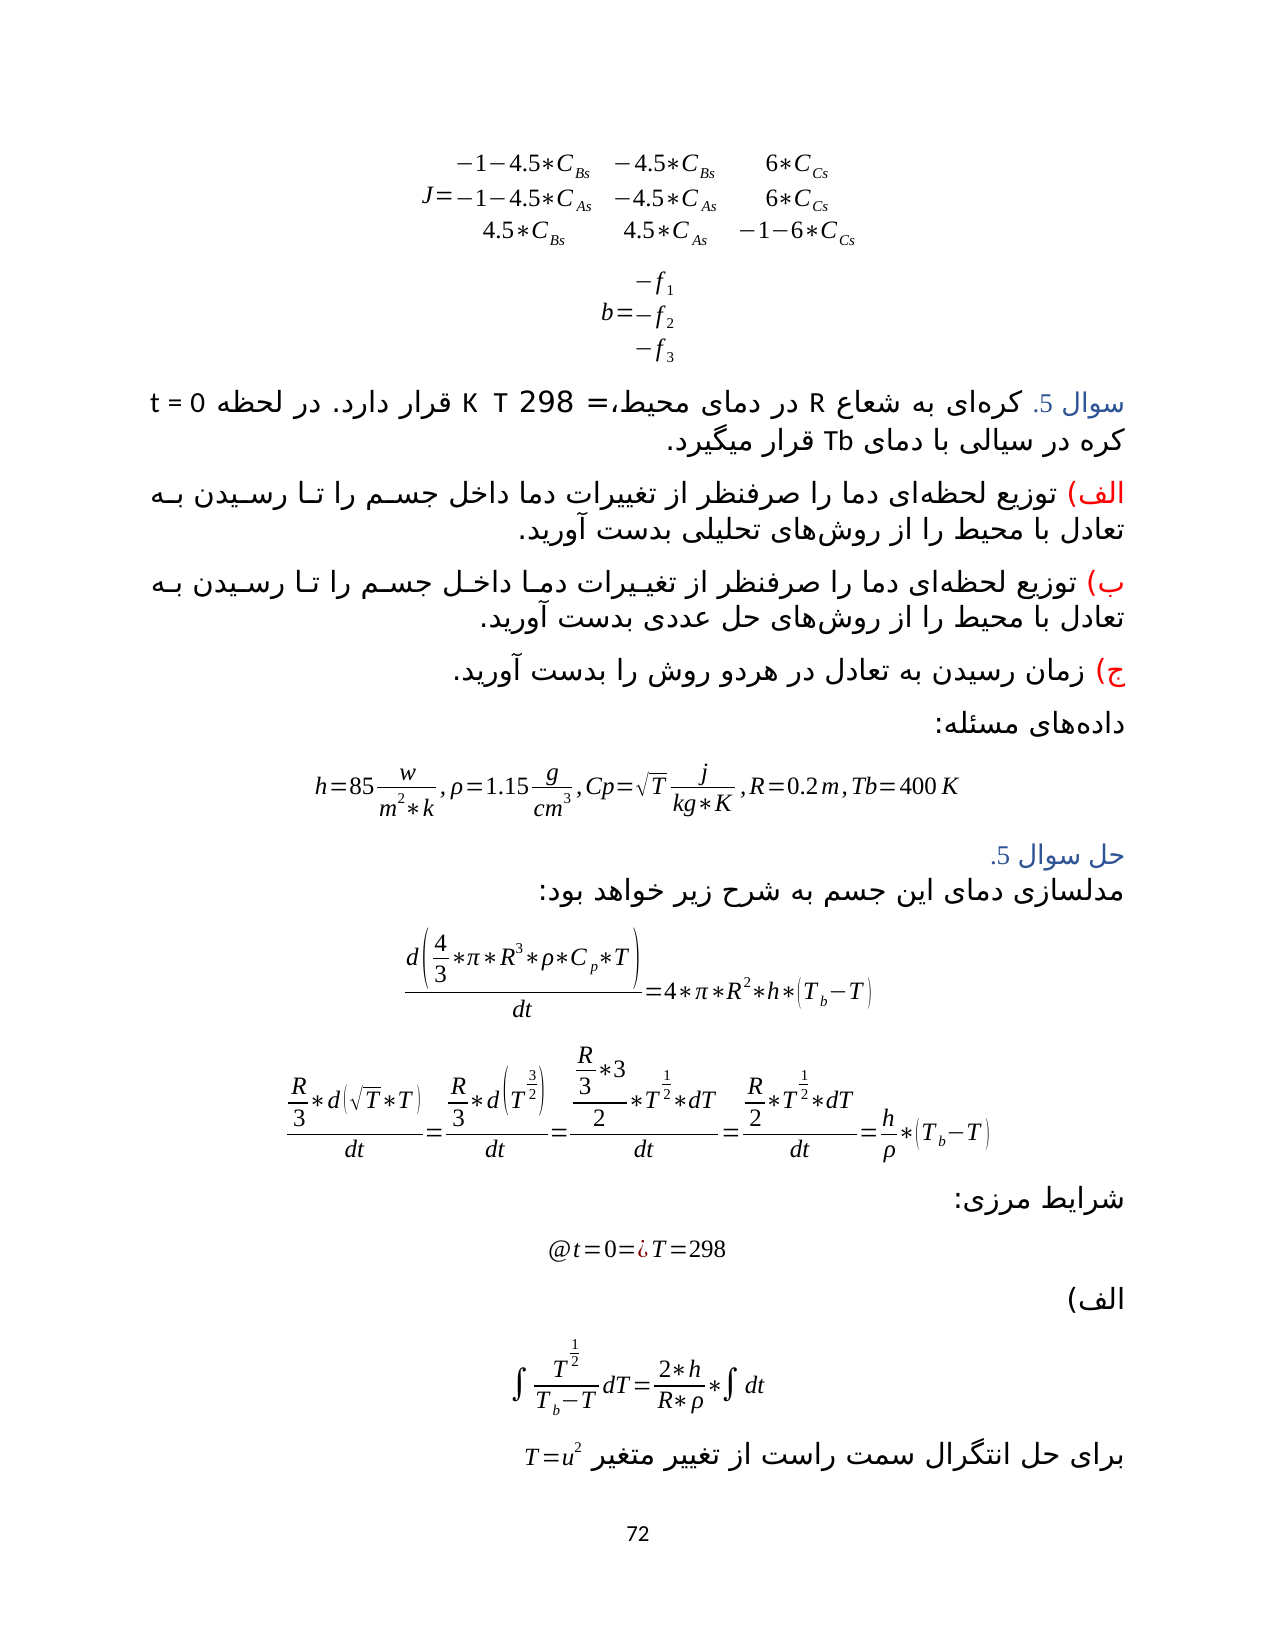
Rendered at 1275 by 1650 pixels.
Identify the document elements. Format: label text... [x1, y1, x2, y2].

text برای حل انتگرال سمت راست از تغییر متغیر [150, 1437, 1125, 1471]
text الف) توزیع لحظه‌ای دما را صرفنظر از تغییرات دما داخل جسم را تا رسیدن به تعادل با محیط را از روش‌های تحلیلی بدست آورید. [150, 476, 1125, 546]
text مدلسازی دمای این جسم به شرح زیر خواهد بود: [150, 873, 1125, 907]
text ج) زمان رسیدن به تعادل در هردو روش را بدست آورید. [150, 653, 1125, 687]
subtitle حل سوال 5. [150, 839, 1125, 871]
text داده‌های مسئله: [150, 706, 1125, 740]
text ب) توزیع لحظه‌ای دما را صرفنظر از تغییرات دما داخل جسم را تا رسیدن به تعادل با محیط را از روش‌های حل عددی بدست آورید. [150, 565, 1125, 635]
text شرایط مرزی: [150, 1182, 1125, 1216]
text سوال 5. کره‌ای به شعاع R در دمای محیط،= 298 K T قرار دارد. در لحظه t = 0 کره در سیالی با دمای Tb قرار میگیرد. [150, 384, 1125, 458]
text الف) [150, 1282, 1125, 1316]
